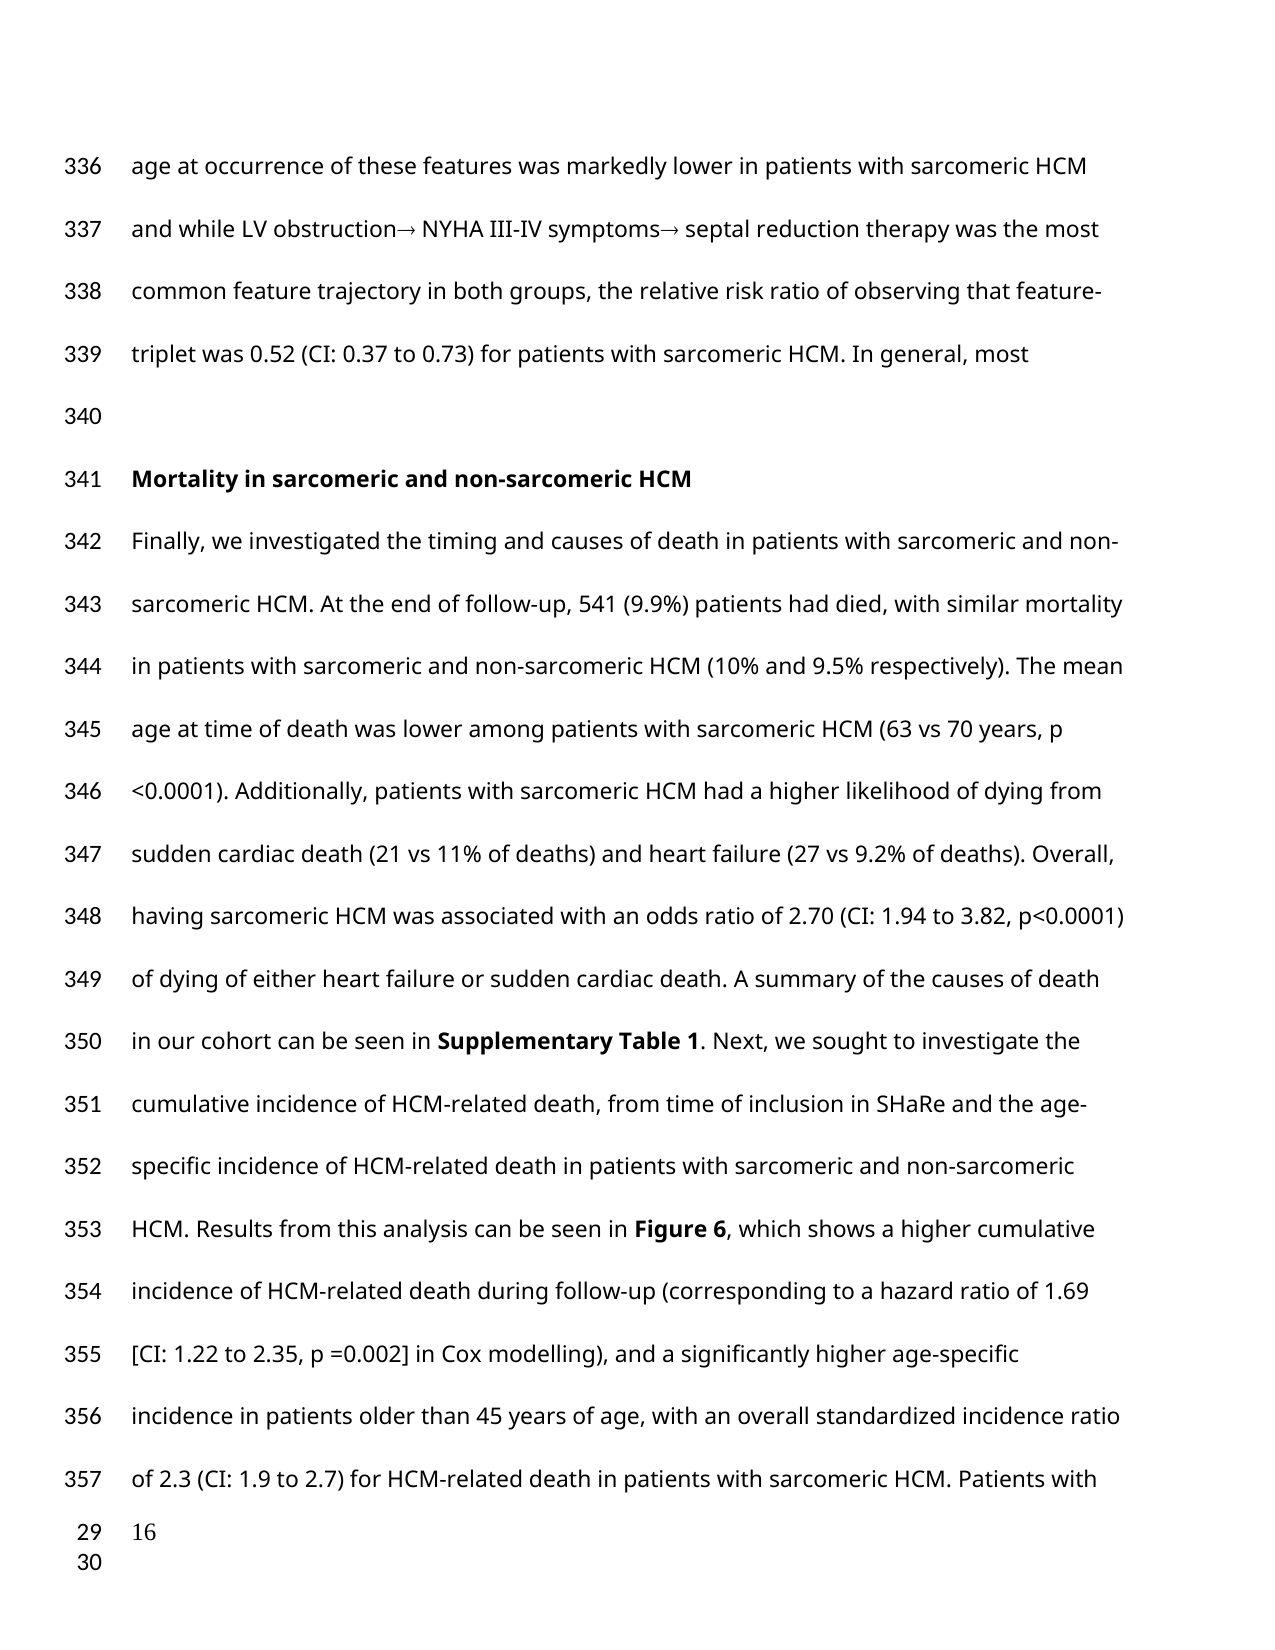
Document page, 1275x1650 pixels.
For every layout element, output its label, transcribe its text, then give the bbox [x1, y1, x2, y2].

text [131, 150, 1125, 369]
text Mortality in sarcomeric and non-sarcomeric HCM [131, 462, 1125, 494]
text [131, 525, 1125, 1494]
